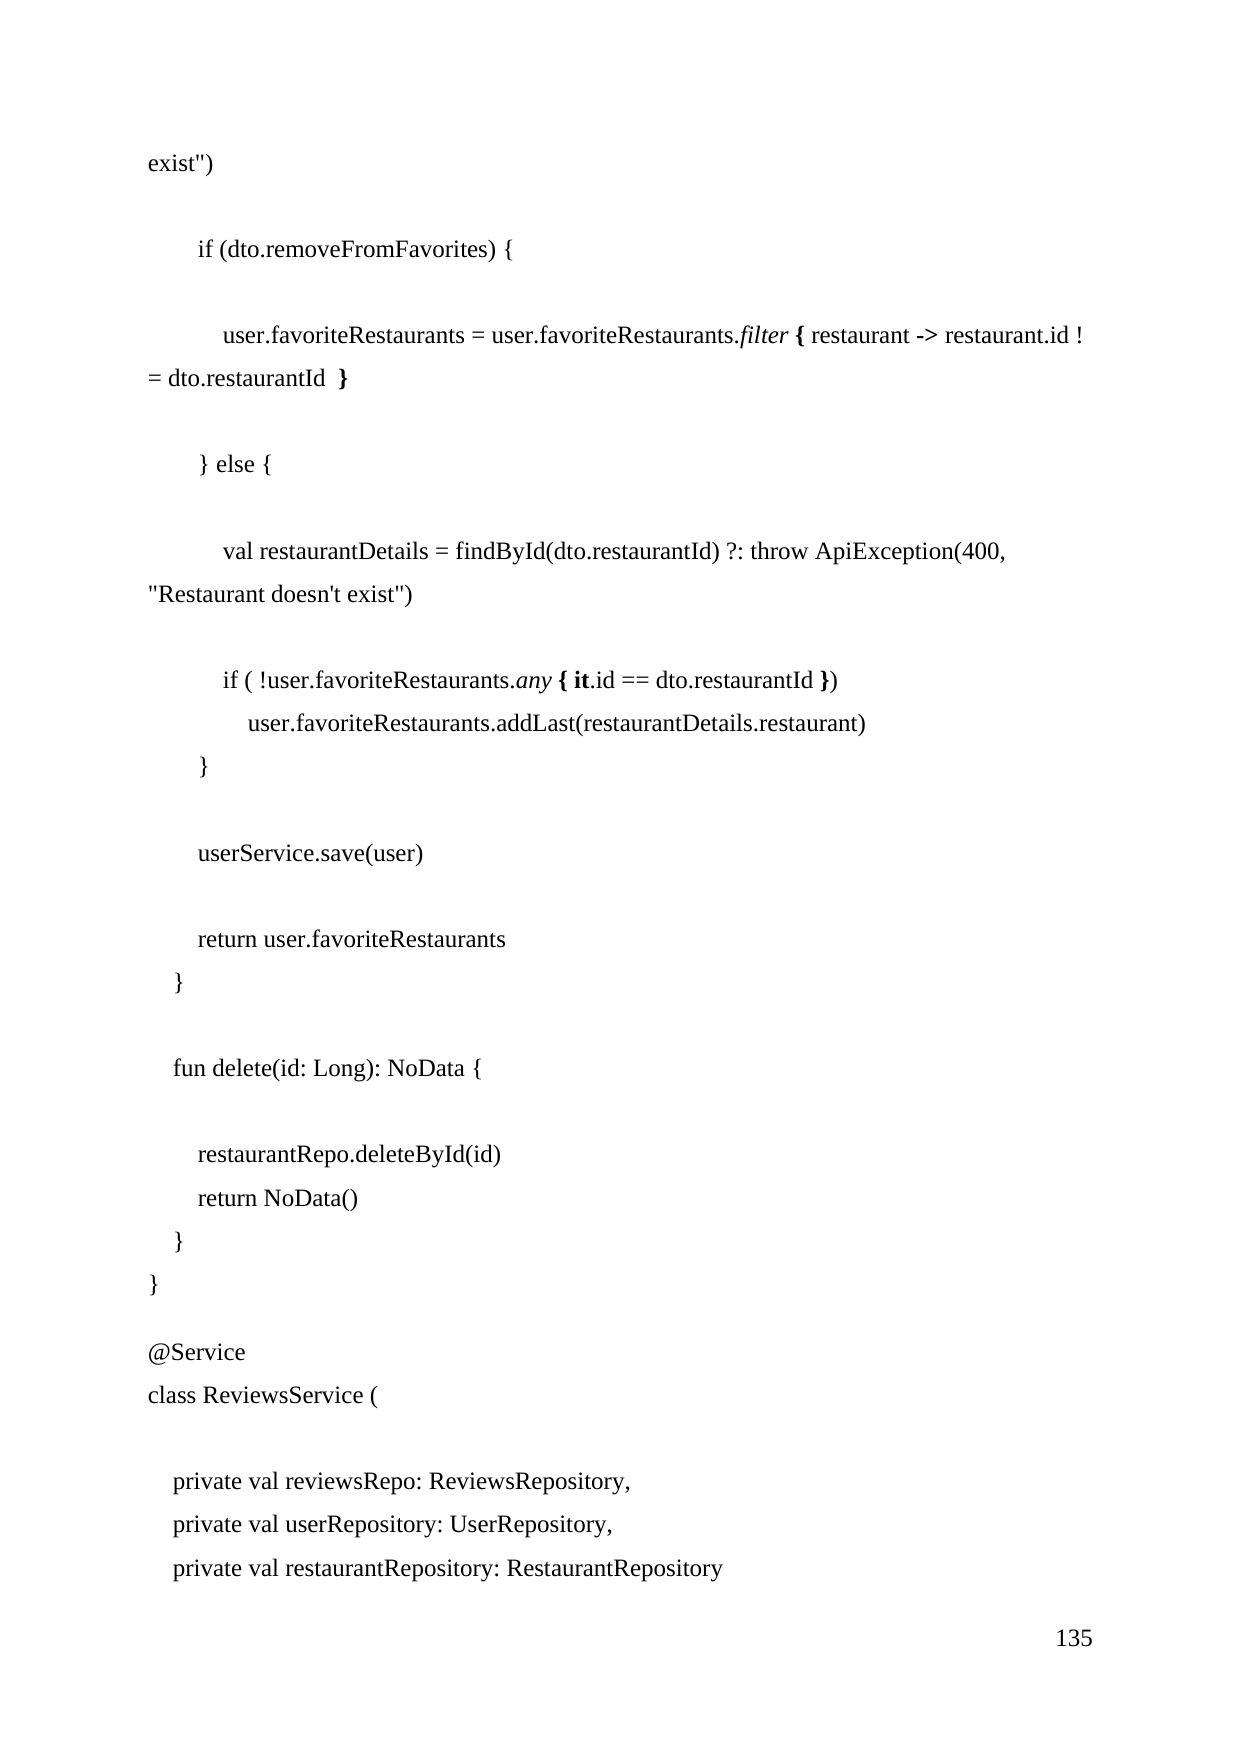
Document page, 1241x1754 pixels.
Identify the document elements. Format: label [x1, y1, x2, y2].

text [148, 148, 1093, 1298]
text [148, 1337, 1093, 1581]
